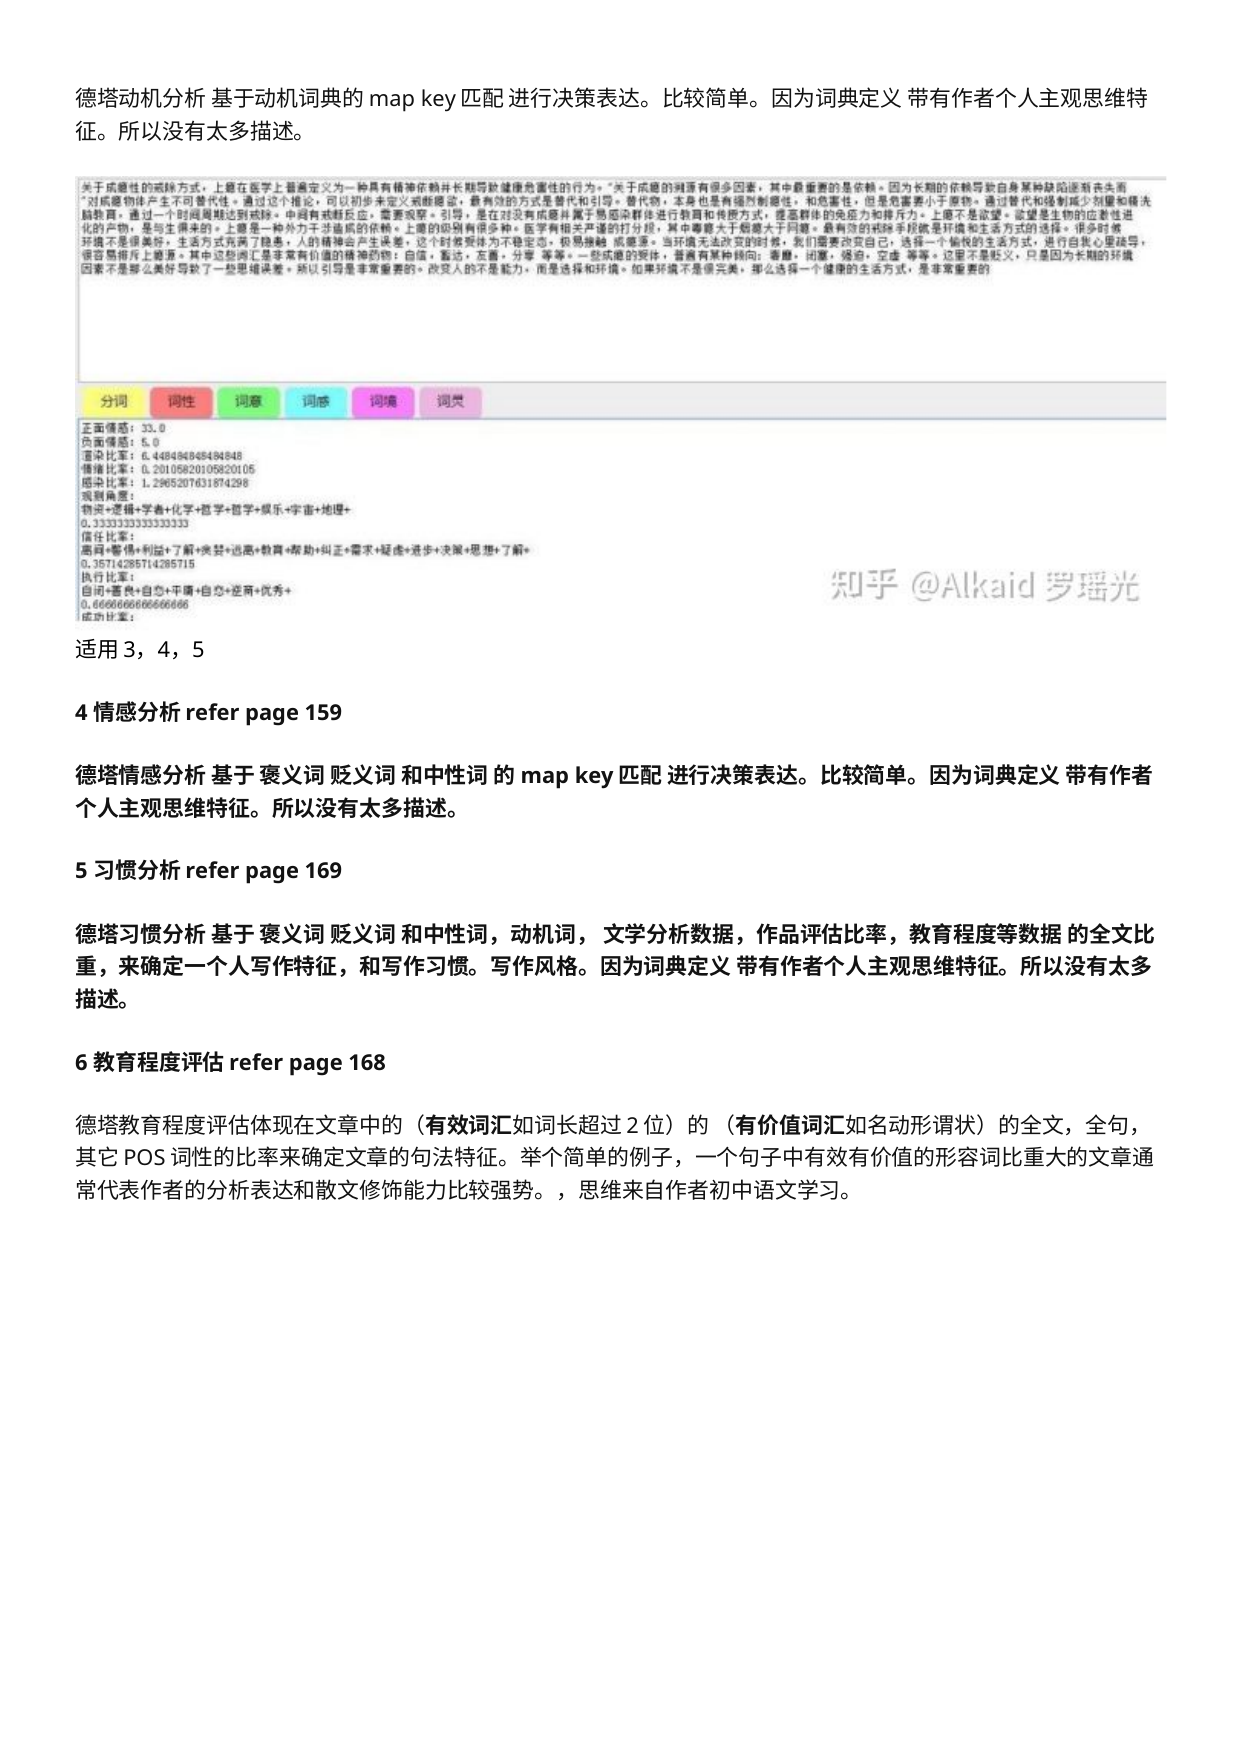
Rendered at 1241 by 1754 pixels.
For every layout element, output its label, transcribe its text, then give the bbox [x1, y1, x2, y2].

text 德塔习惯分析 基于 褒义词 贬义词 和中性词，动机词， 文学分析数据，作品评估比率，教育程度等数据 的全文比重，来确定一个人写作特征，和写作习惯。写作风格。因为词典定义 带有作者个人主观思维特征。所以没有太多描述。 [75, 916, 1165, 1014]
text 6 教育程度评估refer page 168 [75, 1044, 1165, 1077]
picture [75, 176, 1167, 632]
text 4 情感分析refer page 159 [75, 694, 1165, 727]
text 5 习惯分析refer page 169 [75, 853, 1165, 886]
text 德塔教育程度评估体现在文章中的（有效词汇如词长超过2位）的 （有价值词汇如名动形谓状）的全文，全句，其它POS词性的比率来确定文章的句法特征。举个简单的例子，一个句子中有效有价值的形容词比重大的文章通常代表作者的分析表达和散文修饰能力比较强势。，思维来自作者初中语文学习。 [75, 1108, 1165, 1205]
text 适用3，4，5 [75, 632, 1165, 664]
text 德塔情感分析 基于 褒义词 贬义词 和中性词 的 map key匹配 进行决策表达。比较简单。因为词典定义 带有作者个人主观思维特征。所以没有太多描述。 [75, 758, 1165, 823]
text 德塔动机分析 基于动机词典的map key匹配 进行决策表达。比较简单。因为词典定义 带有作者个人主观思维特征。所以没有太多描述。 [75, 81, 1165, 146]
